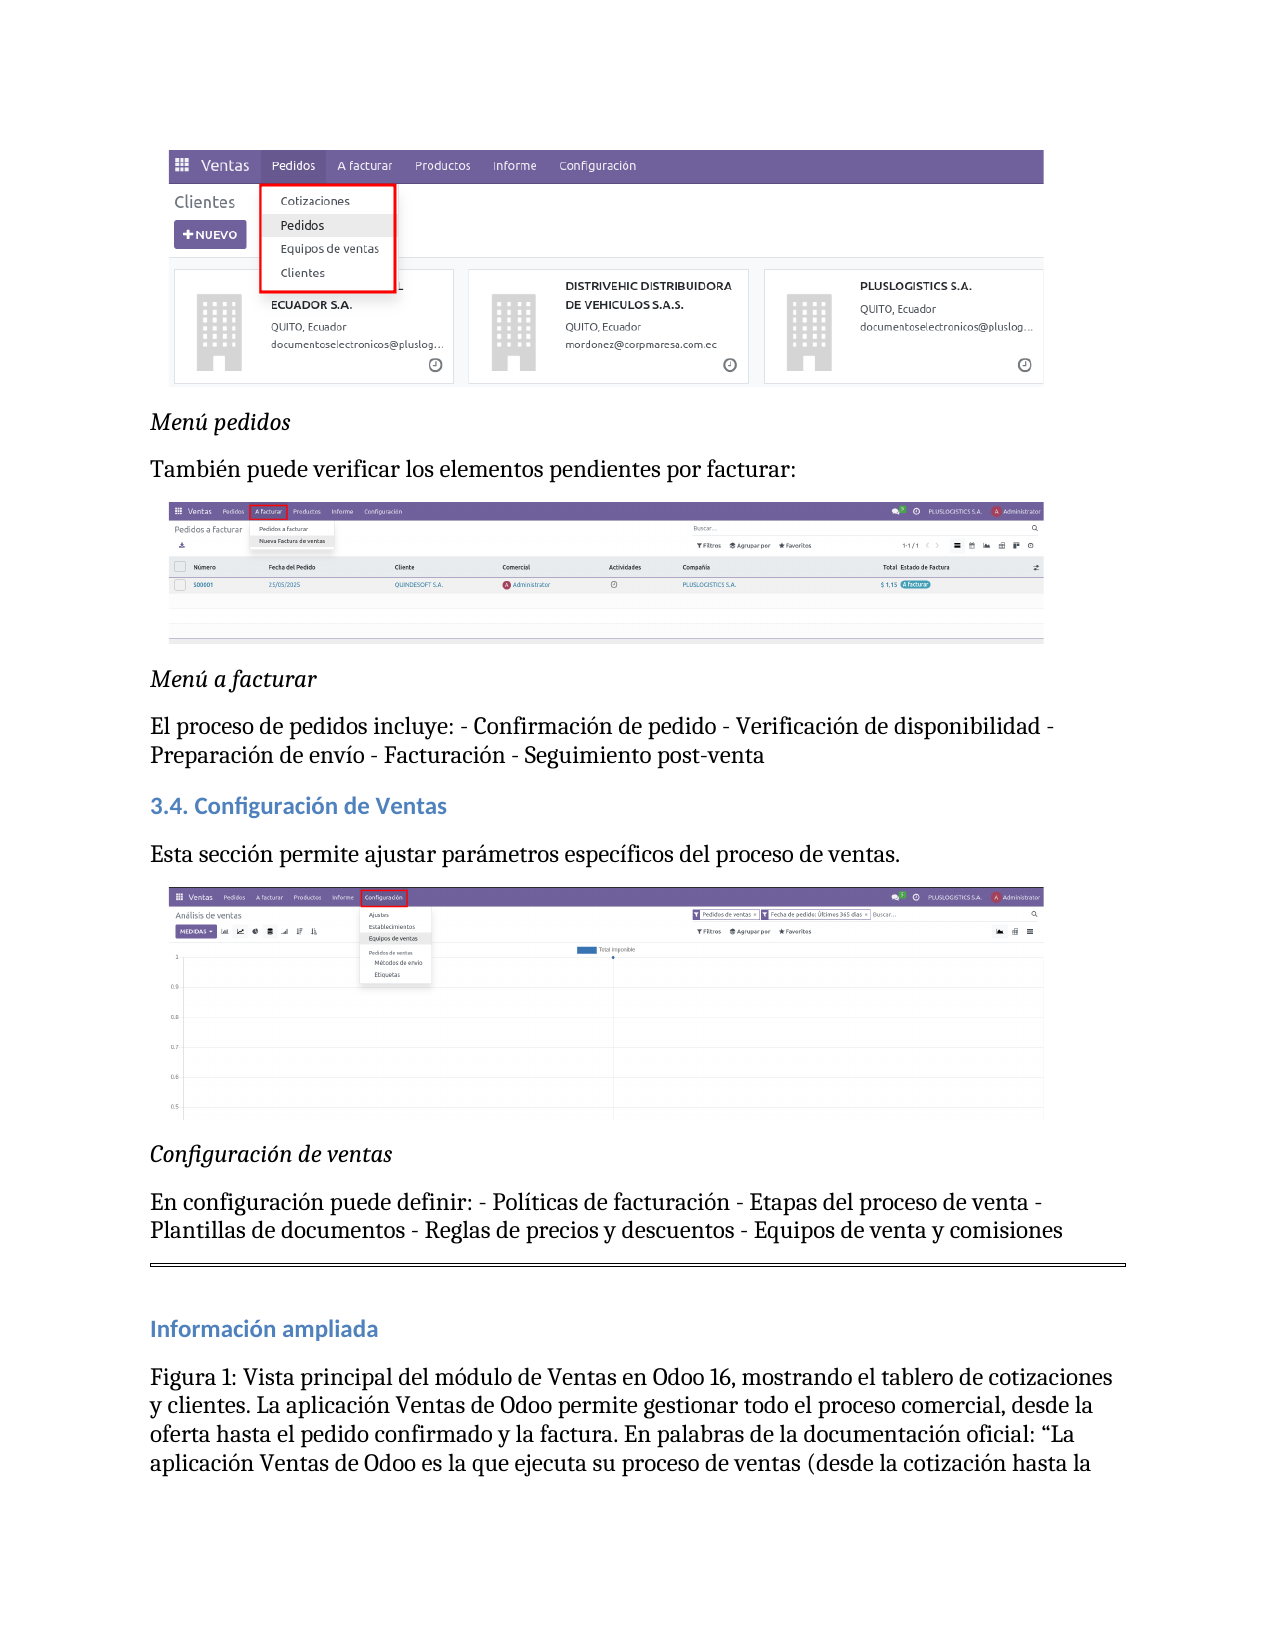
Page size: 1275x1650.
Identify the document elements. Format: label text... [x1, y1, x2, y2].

text Menú pedidos [150, 407, 1125, 436]
text Esta sección permite ajustar parámetros específicos del proceso de ventas. [150, 839, 1125, 868]
text También puede verificar los elementos pendientes por facturar: [150, 455, 1125, 484]
text Menú a facturar [150, 664, 1125, 693]
picture [168, 502, 1044, 644]
subtitle Información ampliada [150, 1313, 1125, 1344]
text En configuración puede definir: - Políticas de facturación - Etapas del proceso de venta - Plantillas de documentos - Reglas de precios y descuentos - Equipos de venta y comisiones [150, 1187, 1125, 1245]
picture [168, 150, 1044, 387]
text El proceso de pedidos incluye: - Confirmación de pedido - Verificación de disponibilidad - Preparación de envío - Facturación - Seguimiento post-venta [150, 712, 1125, 769]
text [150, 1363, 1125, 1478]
text Configuración de ventas [150, 1140, 1125, 1169]
subtitle 3.4. Configuración de Ventas [150, 790, 1125, 821]
picture [168, 887, 1044, 1120]
